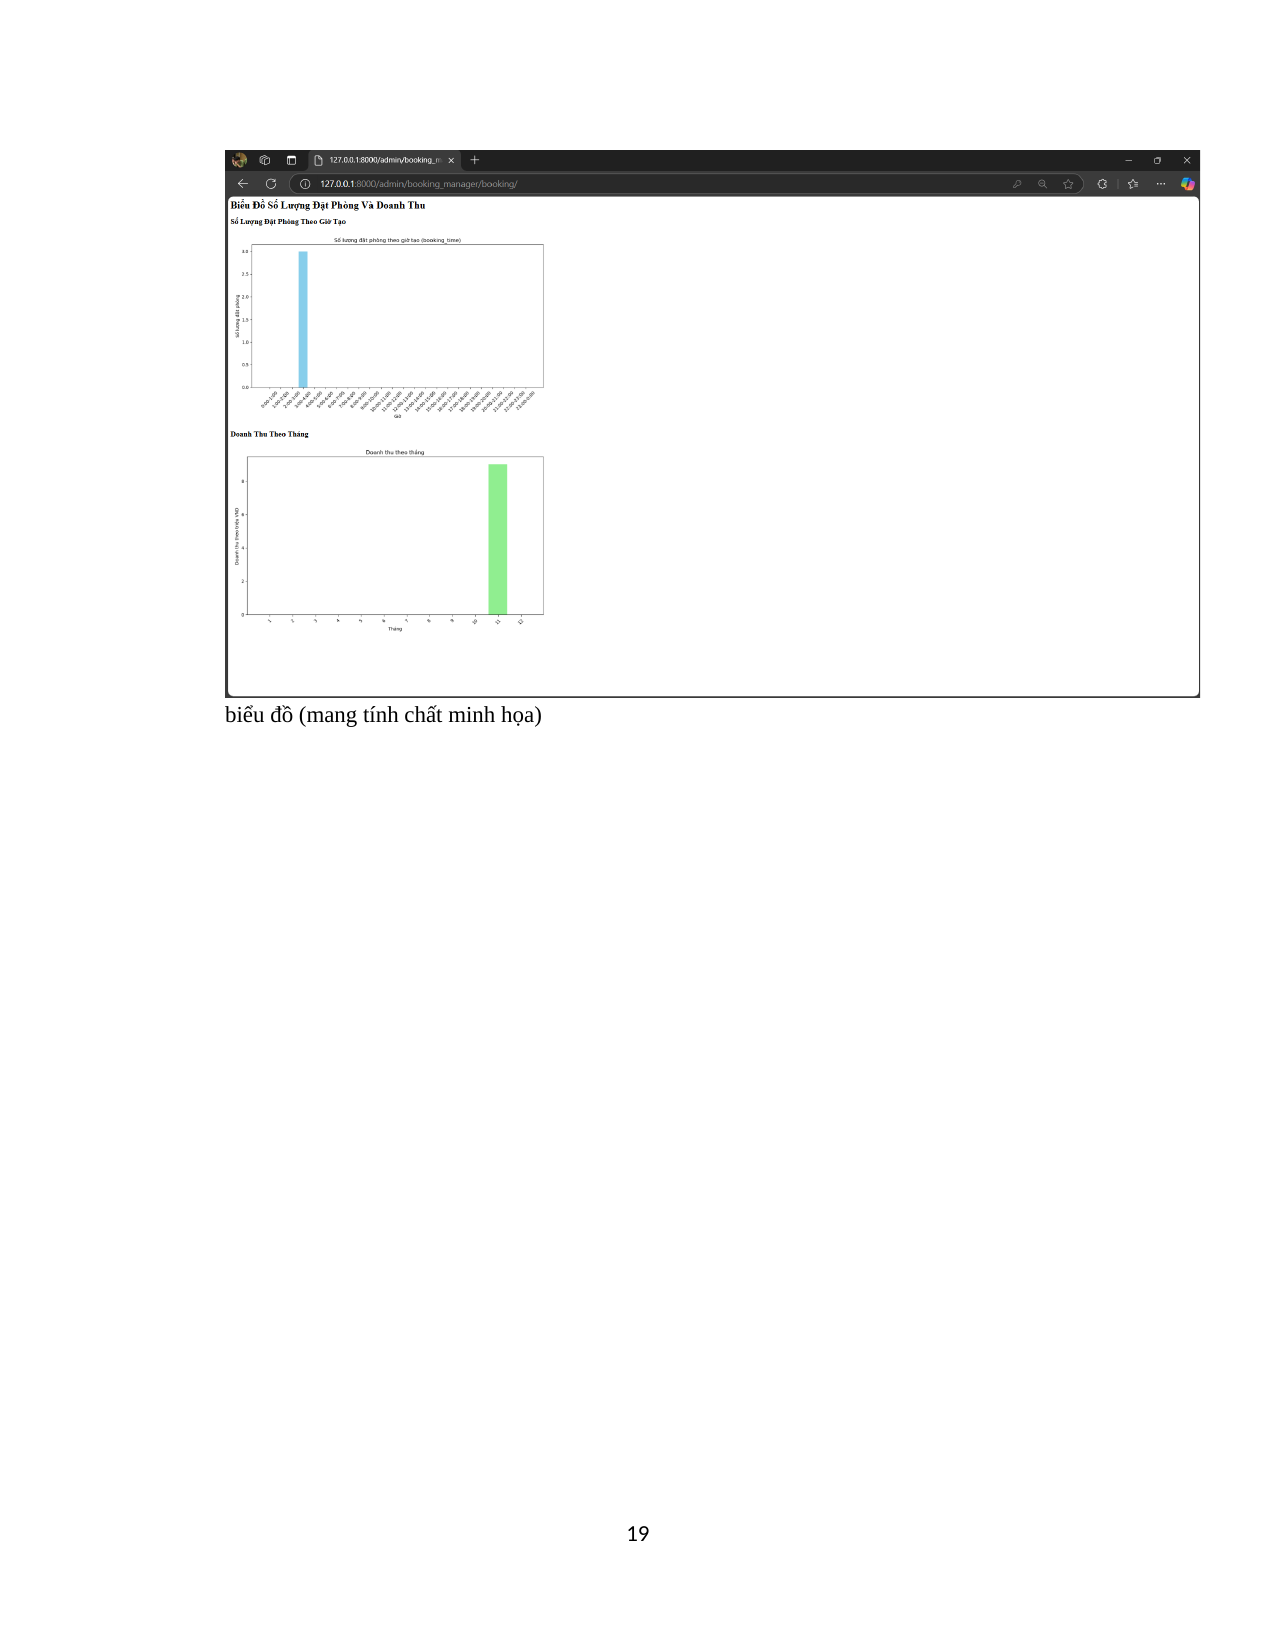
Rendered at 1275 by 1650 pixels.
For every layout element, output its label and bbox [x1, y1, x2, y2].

picture [225, 150, 1200, 698]
list [187, 150, 1125, 728]
